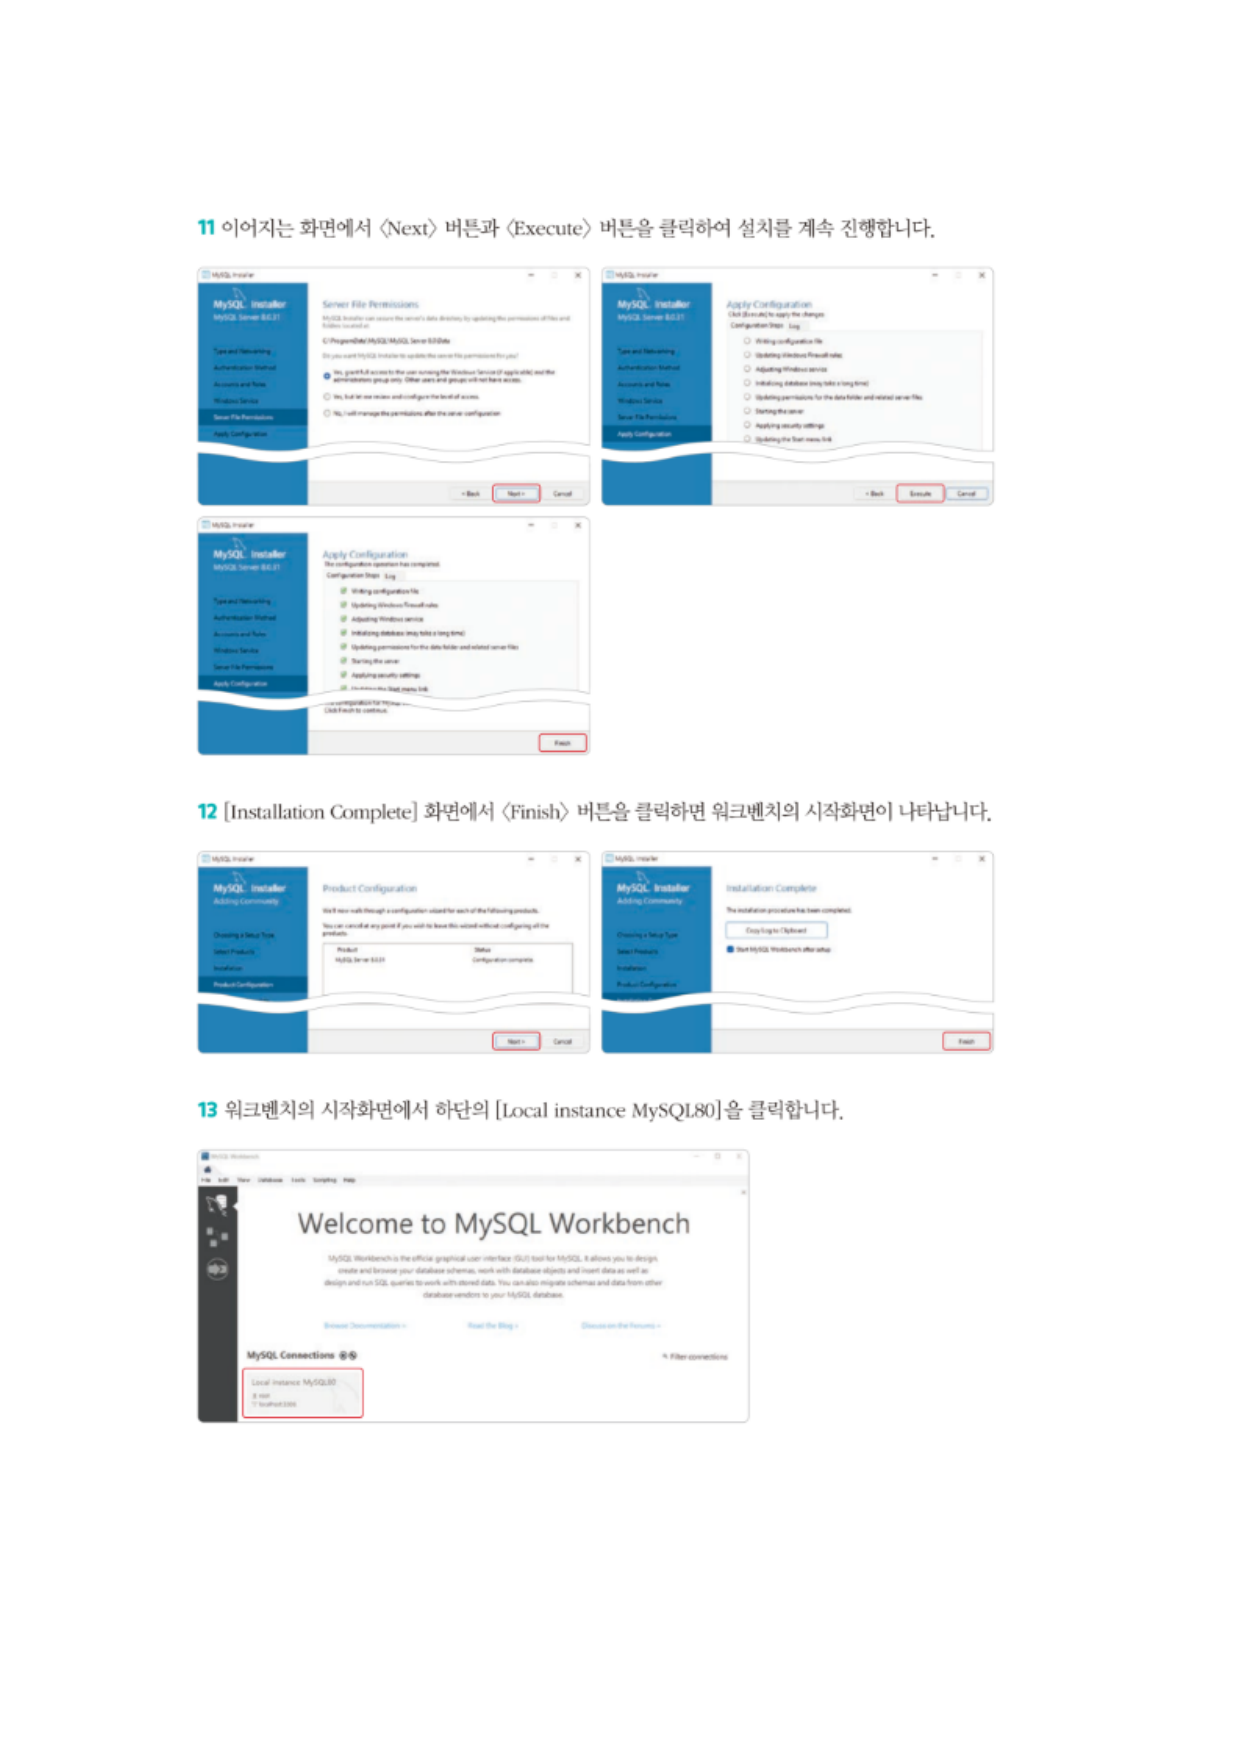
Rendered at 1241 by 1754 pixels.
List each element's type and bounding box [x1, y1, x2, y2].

picture [150, 177, 1066, 1467]
